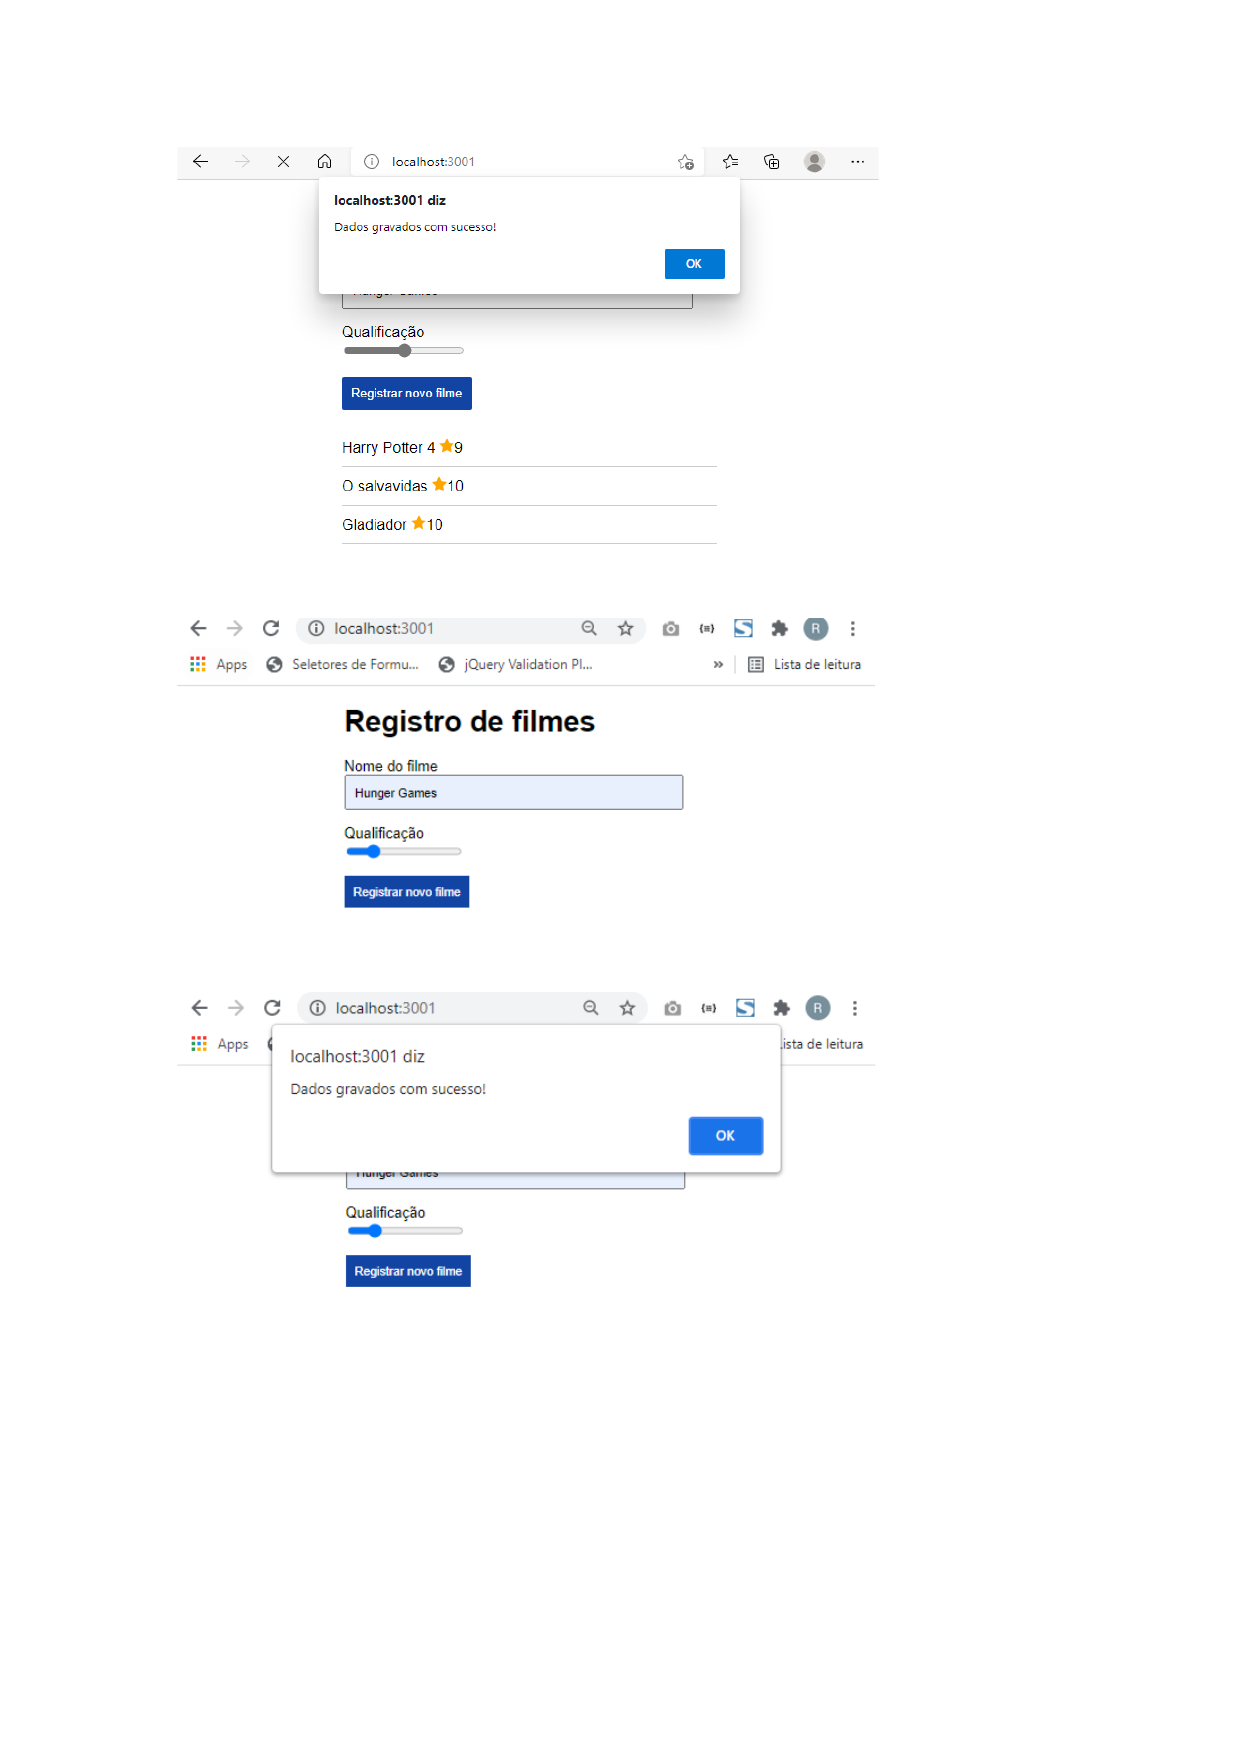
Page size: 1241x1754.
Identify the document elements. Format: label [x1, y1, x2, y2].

picture [177, 618, 875, 927]
picture [177, 992, 876, 1304]
picture [177, 147, 879, 553]
